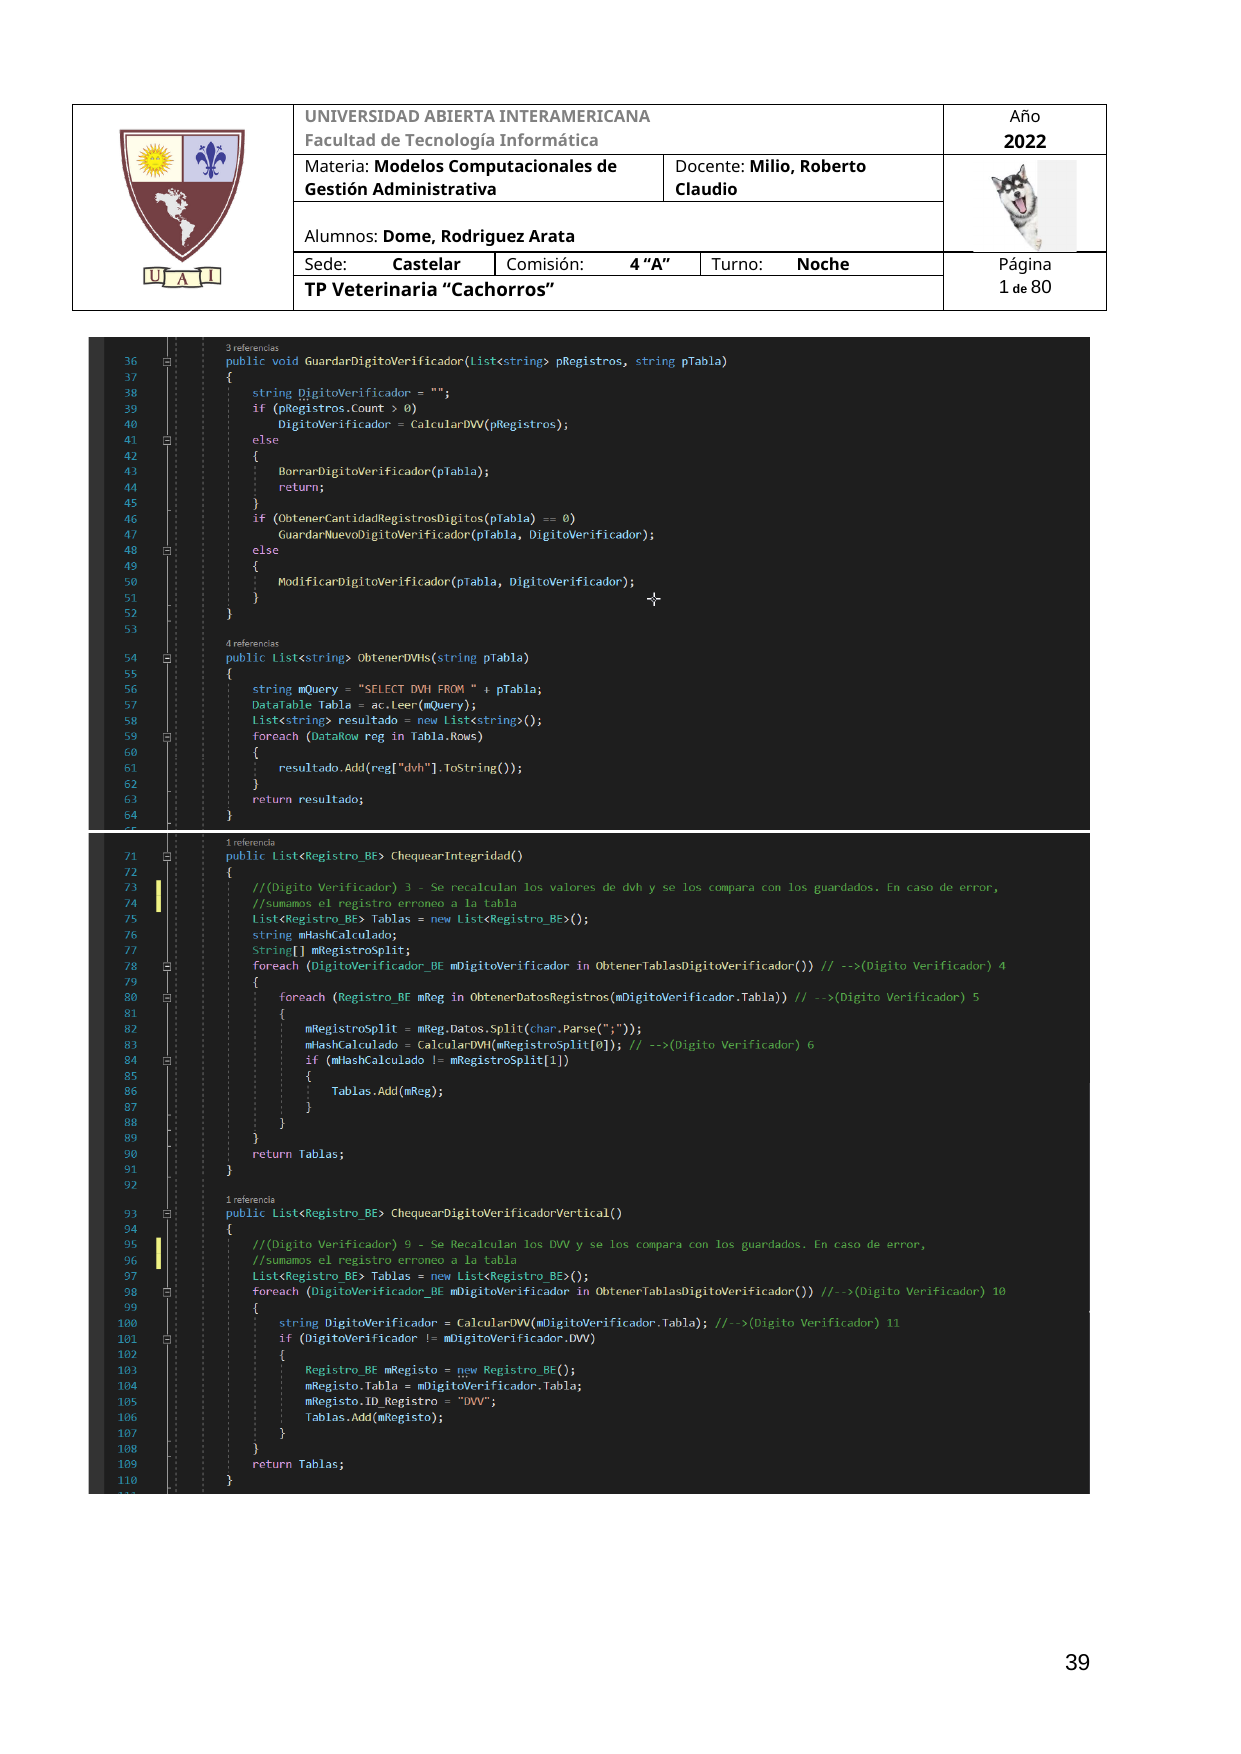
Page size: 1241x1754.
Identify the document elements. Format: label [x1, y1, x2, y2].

picture [88, 833, 1090, 1494]
picture [973, 160, 1077, 252]
picture [117, 125, 249, 291]
picture [88, 337, 1090, 830]
